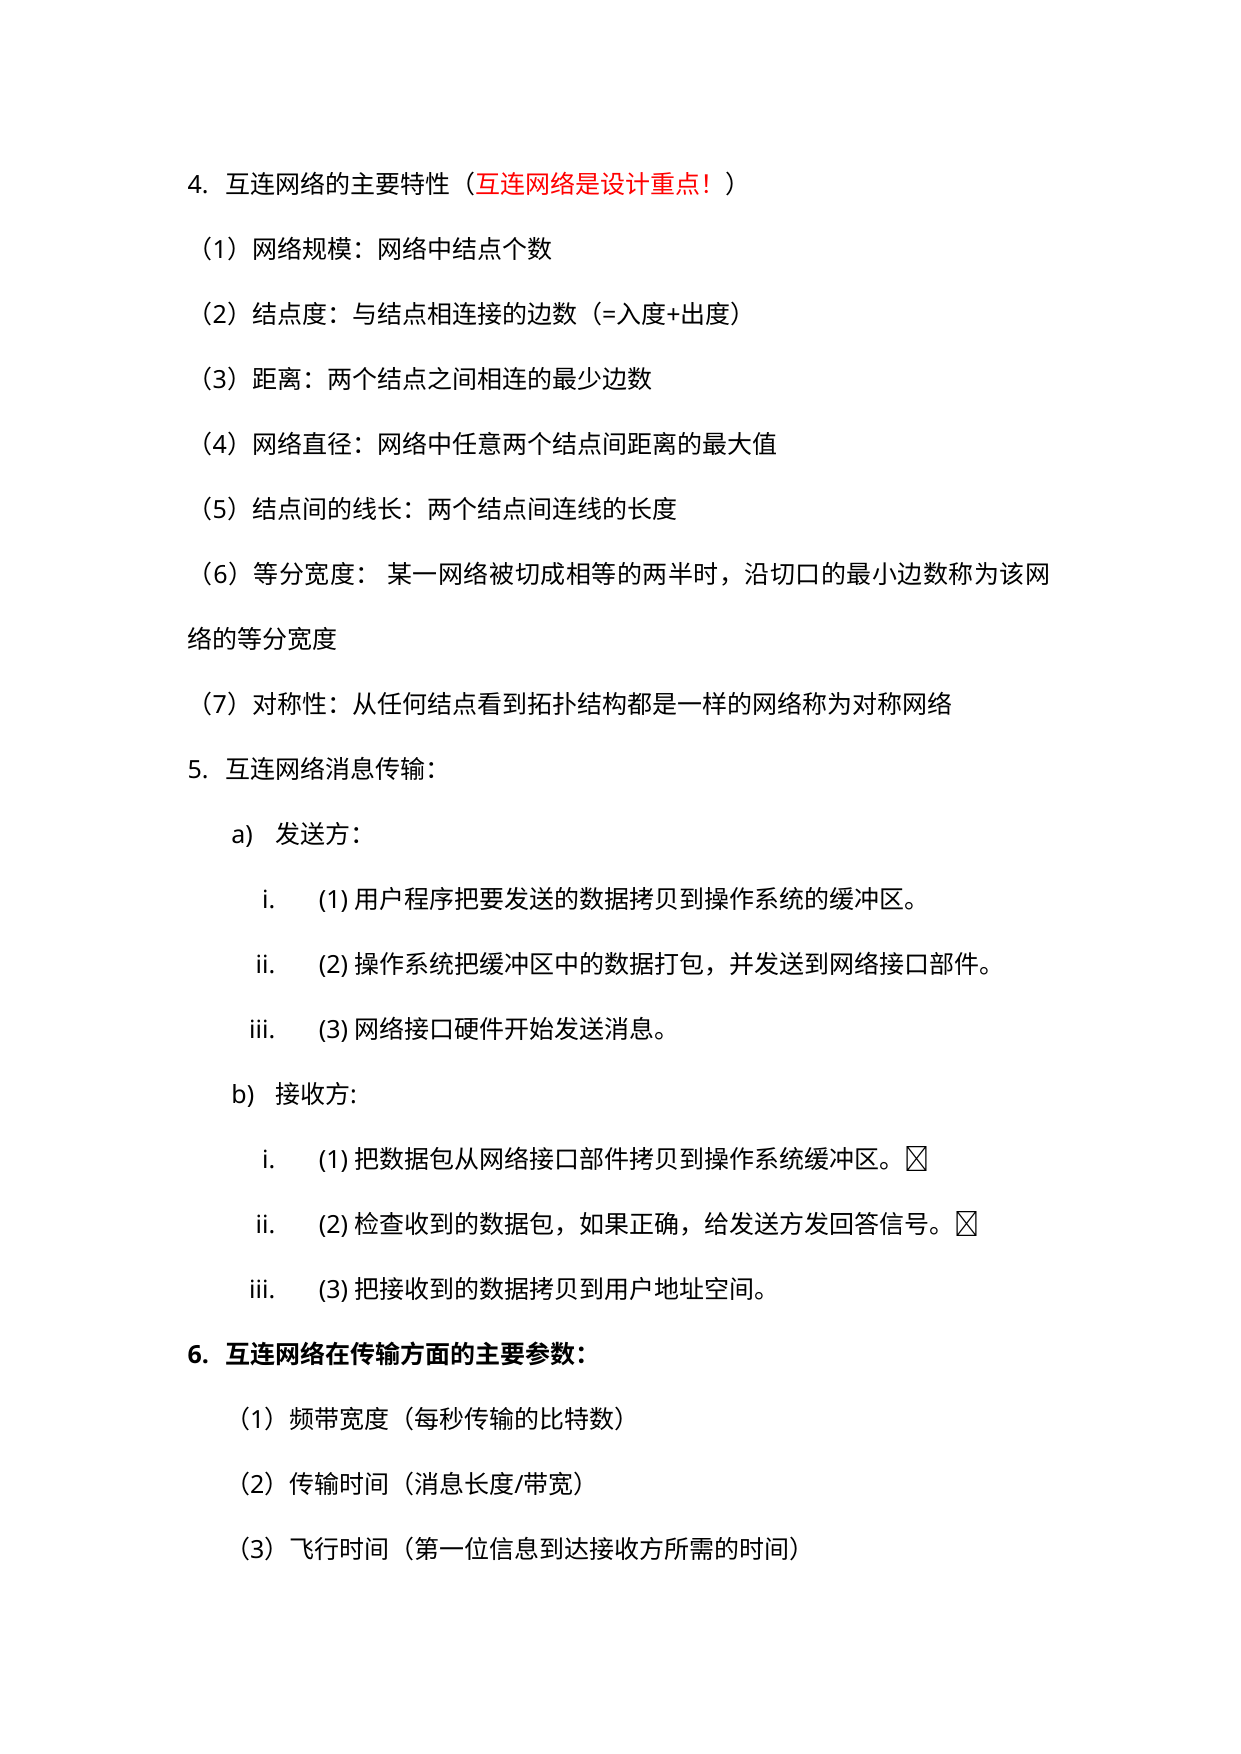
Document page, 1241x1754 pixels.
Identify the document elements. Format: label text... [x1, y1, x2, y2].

list 互连网络在传输方面的主要参数： [187, 1320, 1053, 1385]
list (1) 用户程序把要发送的数据拷贝到操作系统的缓冲区。 [275, 865, 1053, 930]
list 发送方： [231, 800, 1053, 865]
text （2）结点度：与结点相连接的边数（=入度+出度） [187, 280, 1053, 345]
list (1) 把数据包从网络接口部件拷贝到操作系统缓冲区。 [275, 1125, 1053, 1190]
text （7）对称性：从任何结点看到拓扑结构都是一样的网络称为对称网络 [187, 670, 1053, 735]
list 互连网络消息传输： [187, 735, 1053, 800]
text （3）飞行时间（第一位信息到达接收方所需的时间） [225, 1515, 1053, 1580]
text （3）距离：两个结点之间相连的最少边数 [187, 345, 1053, 410]
text （4）网络直径：网络中任意两个结点间距离的最大值 [187, 410, 1053, 475]
text （5）结点间的线长：两个结点间连线的长度 [187, 475, 1053, 540]
list (2) 检查收到的数据包，如果正确，给发送方发回答信号。 [275, 1190, 1053, 1255]
list 接收方: [231, 1060, 1053, 1125]
list 互连网络的主要特性（互连网络是设计重点！） [187, 150, 1053, 215]
list (3) 把接收到的数据拷贝到用户地址空间。 [275, 1255, 1053, 1320]
text （1）频带宽度（每秒传输的比特数） [225, 1385, 1053, 1450]
list (2) 操作系统把缓冲区中的数据打包，并发送到网络接口部件。 [275, 930, 1053, 995]
text （6）等分宽度： 某一网络被切成相等的两半时，沿切口的最小边数称为该网络的等分宽度 [187, 540, 1053, 670]
list (3) 网络接口硬件开始发送消息。 [275, 995, 1053, 1060]
text （1）网络规模：网络中结点个数 [187, 215, 1053, 280]
text （2）传输时间（消息长度/带宽） [225, 1450, 1053, 1515]
